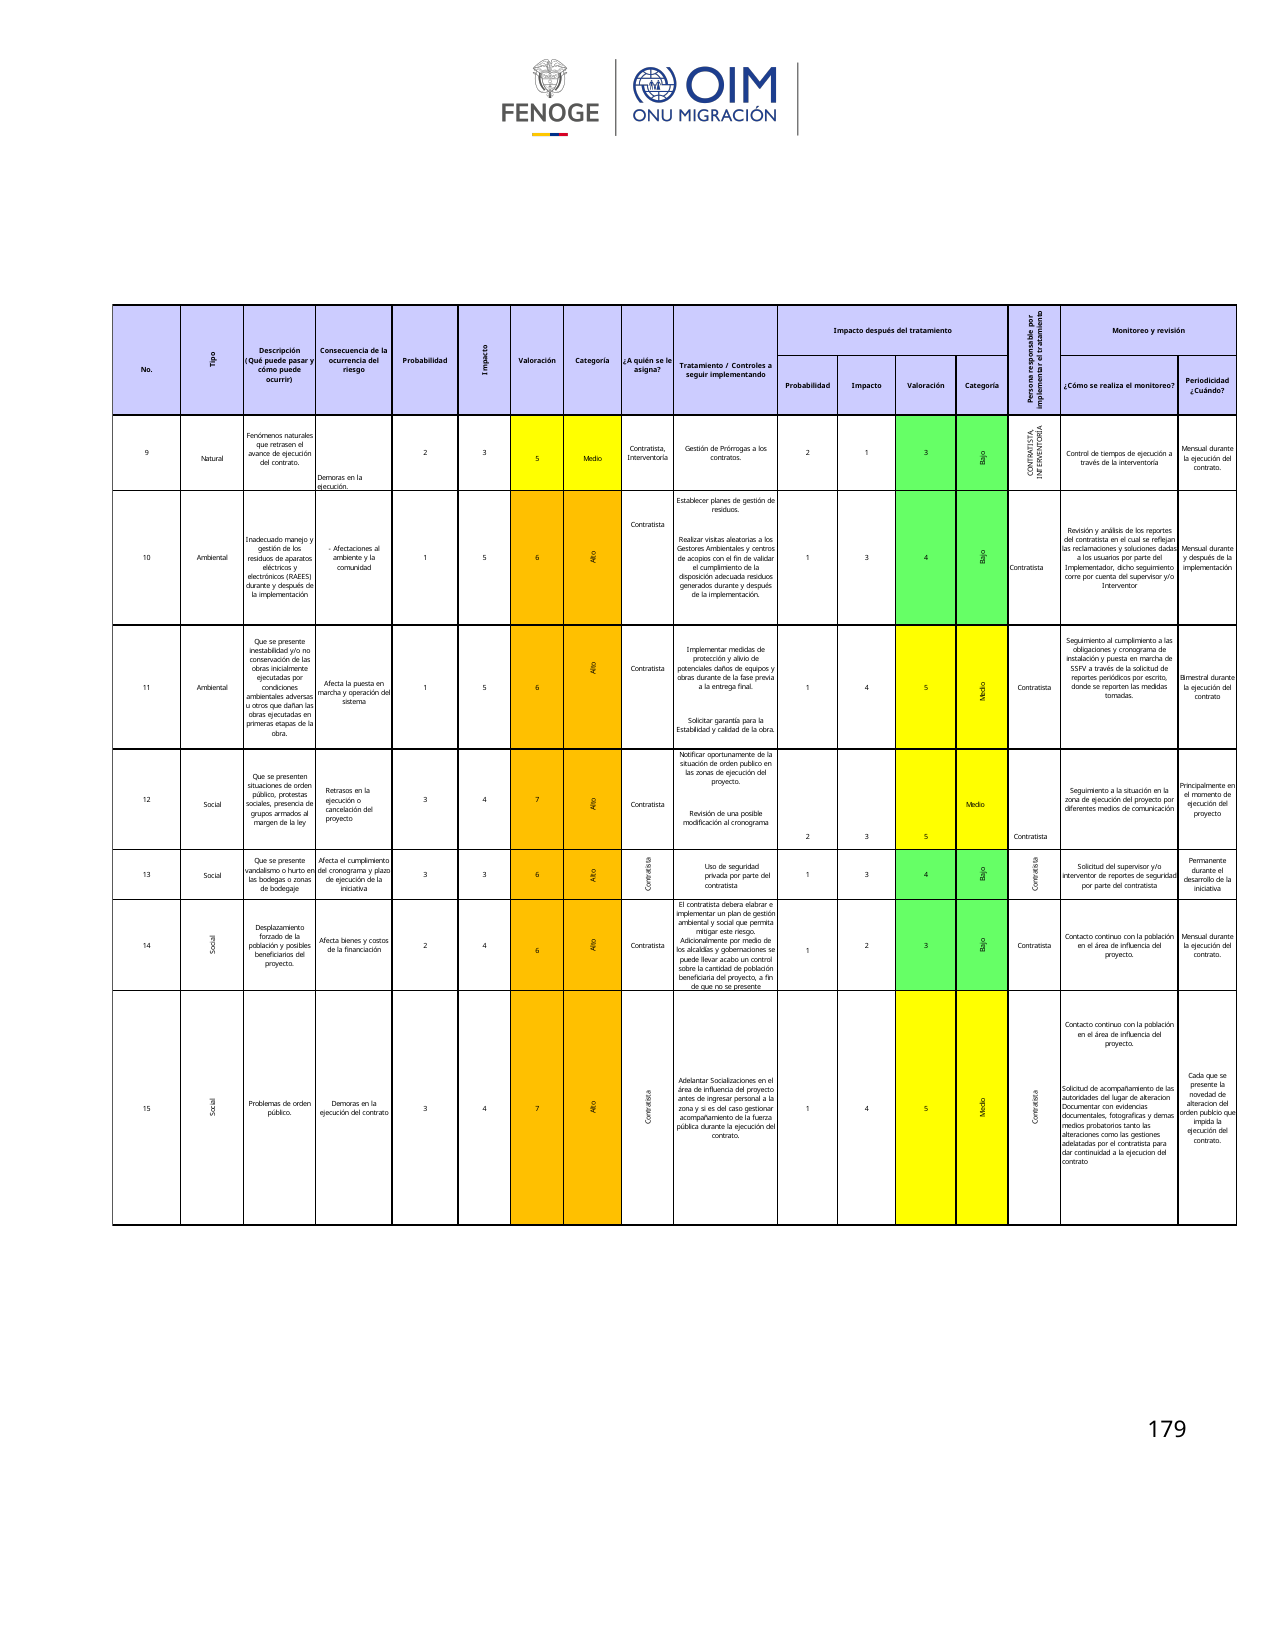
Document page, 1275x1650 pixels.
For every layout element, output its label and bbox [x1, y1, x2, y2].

picture [487, 49, 791, 146]
picture [793, 53, 812, 145]
